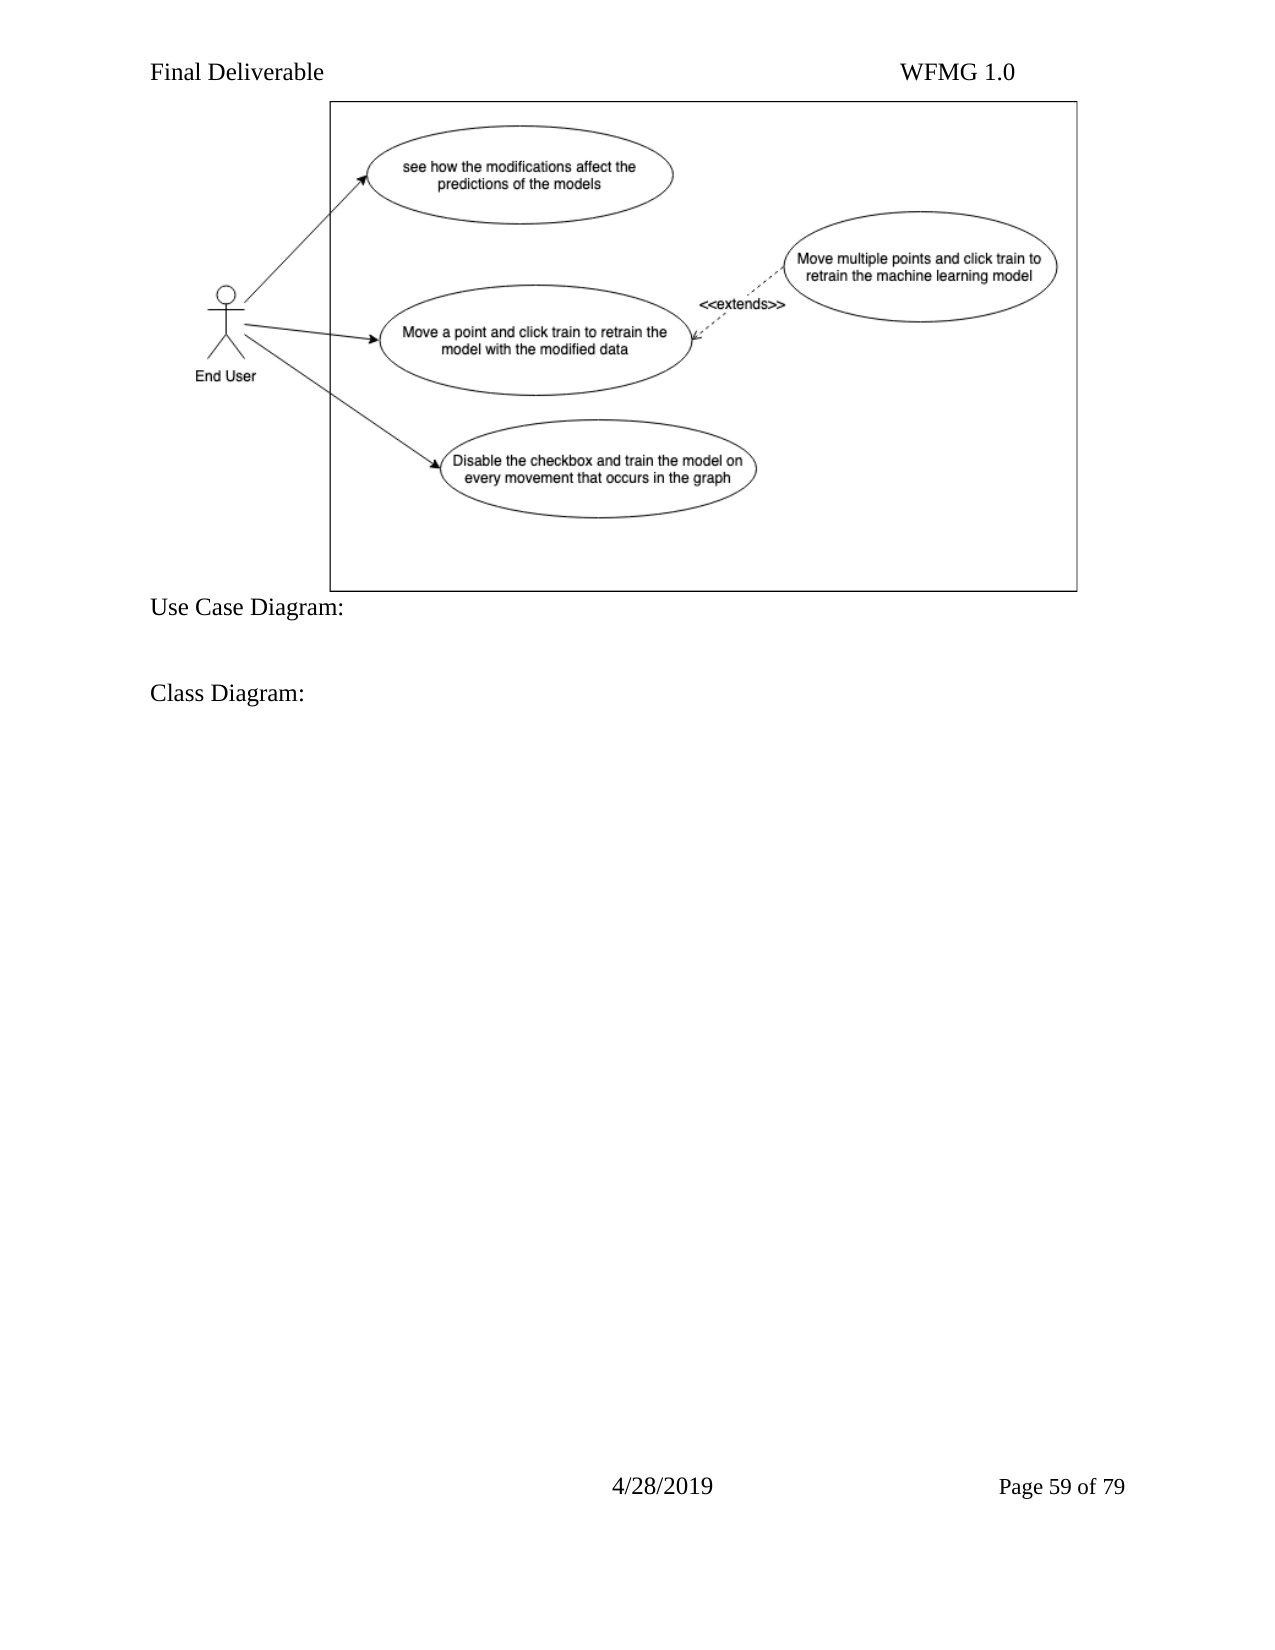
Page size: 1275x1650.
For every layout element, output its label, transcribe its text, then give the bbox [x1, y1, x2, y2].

picture [195, 101, 1078, 592]
text Class Diagram: [150, 678, 1125, 707]
